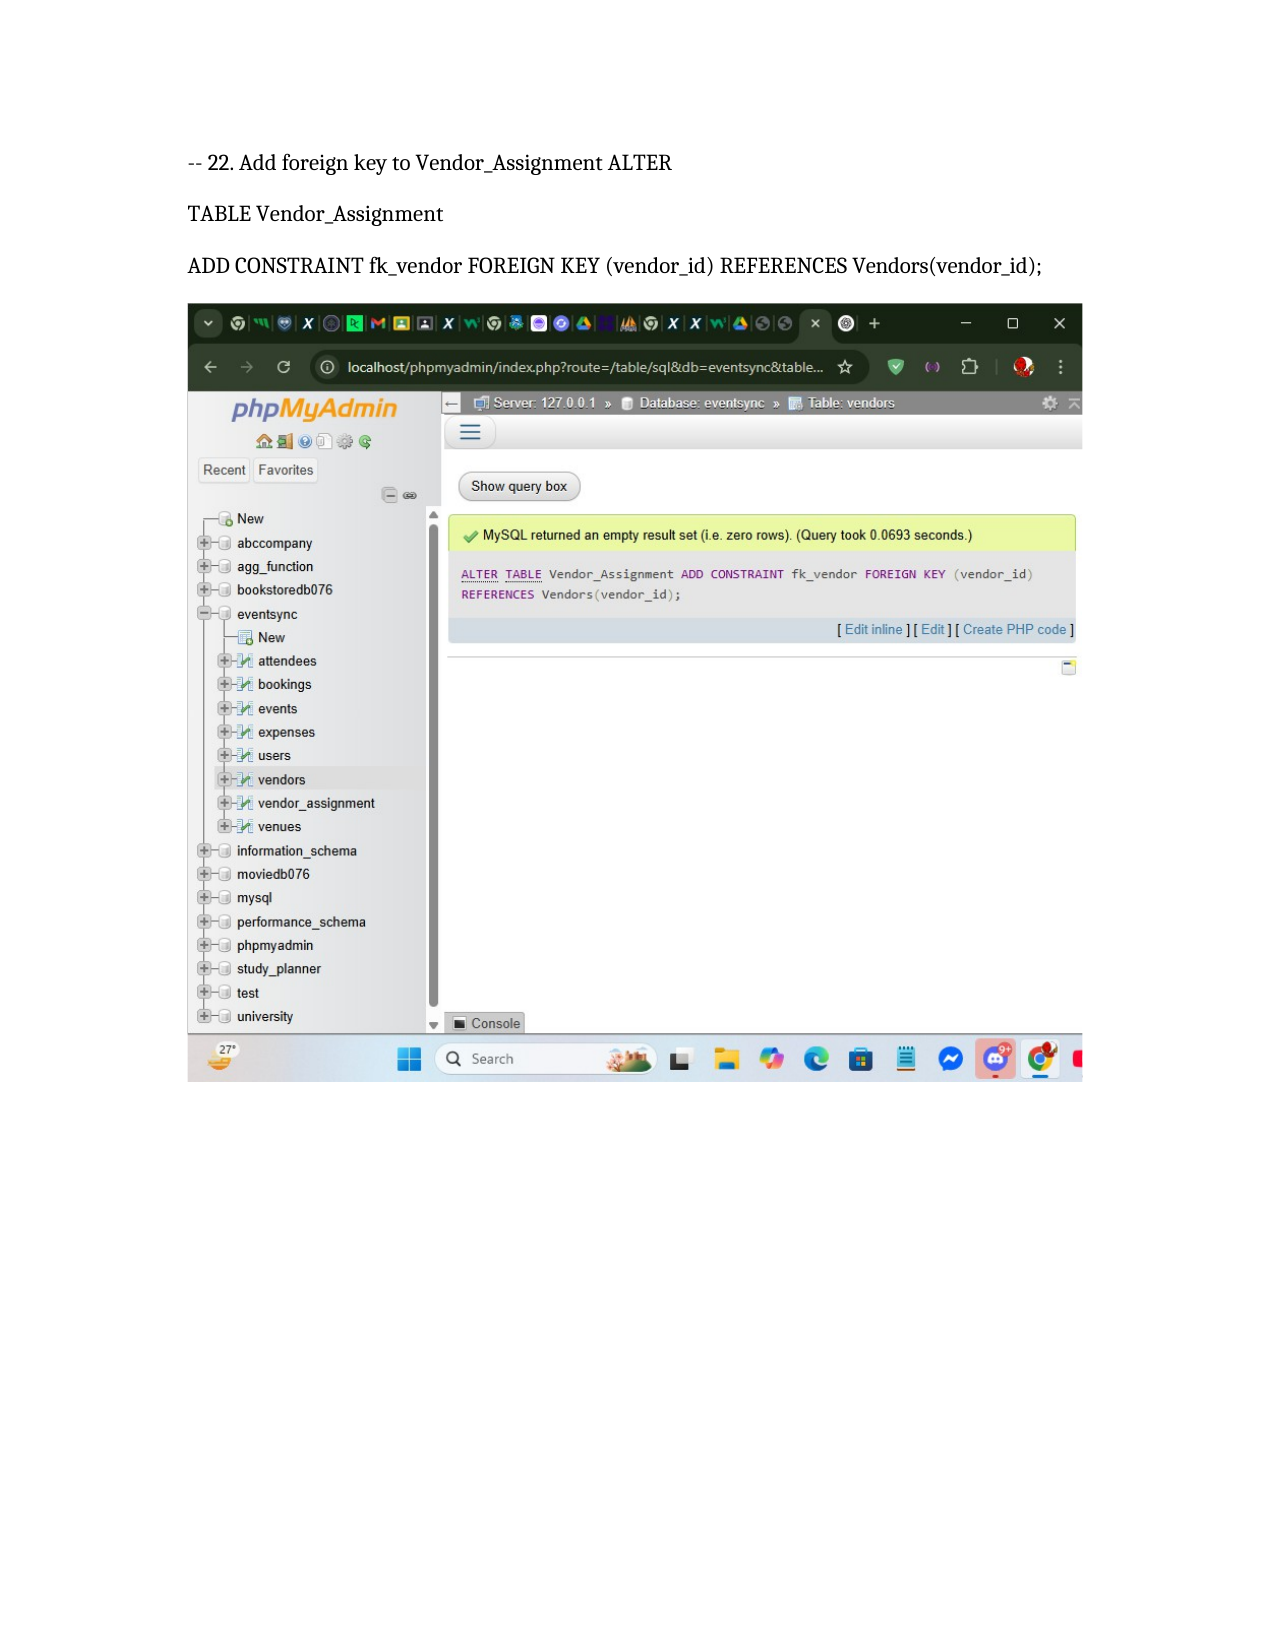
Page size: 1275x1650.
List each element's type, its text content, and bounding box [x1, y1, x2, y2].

text -- 22. Add foreign key to Vendor_Assignment ALTER TABLE Vendor_Assignment [187, 150, 677, 227]
text ADD CONSTRAINT fk_vendor FOREIGN KEY (vendor_id) REFERENCES Vendors(vendor_id); [187, 252, 1200, 278]
picture [187, 303, 1083, 1082]
